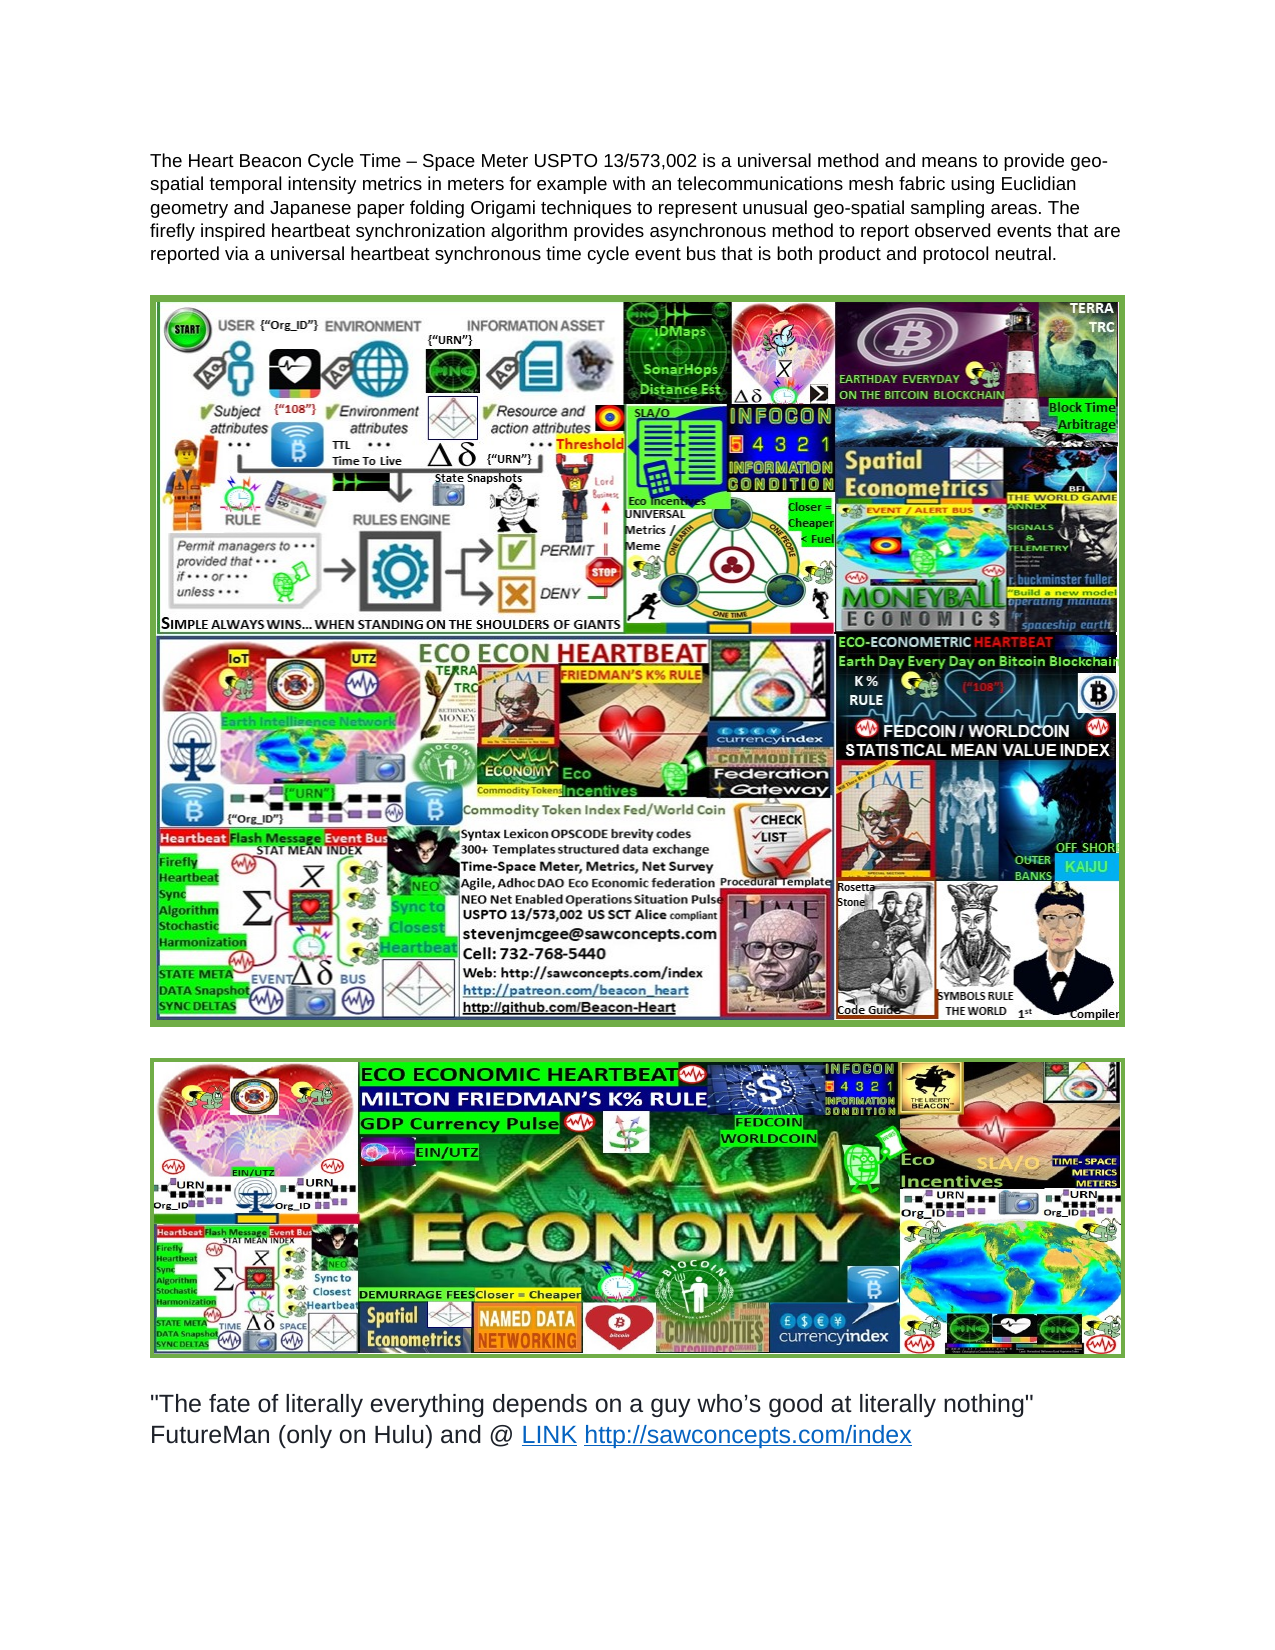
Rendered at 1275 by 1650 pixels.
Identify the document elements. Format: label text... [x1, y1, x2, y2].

picture [156, 302, 1119, 1020]
text The Heart Beacon Cycle Time – Space Meter USPTO 13/573,002 is a universal method and means to provide geo-spatial temporal intensity metrics in meters for example with an telecommunications mesh fabric using Euclidian geometry and Japanese paper folding Origami techniques to represent unusual geo-spatial sampling areas. The firefly inspired heartbeat synchronization algorithm provides asynchronous method to report observed events that are reported via a universal heartbeat synchronous time cycle event bus that is both product and protocol neutral. [150, 150, 1125, 264]
picture [154, 1062, 1121, 1354]
text "The fate of literally everything depends on a guy who’s good at literally nothing" FutureMan (only on Hulu) and @ LINK http://sawconcepts.com/index [150, 1389, 1125, 1449]
picture [1065, 861, 1107, 872]
